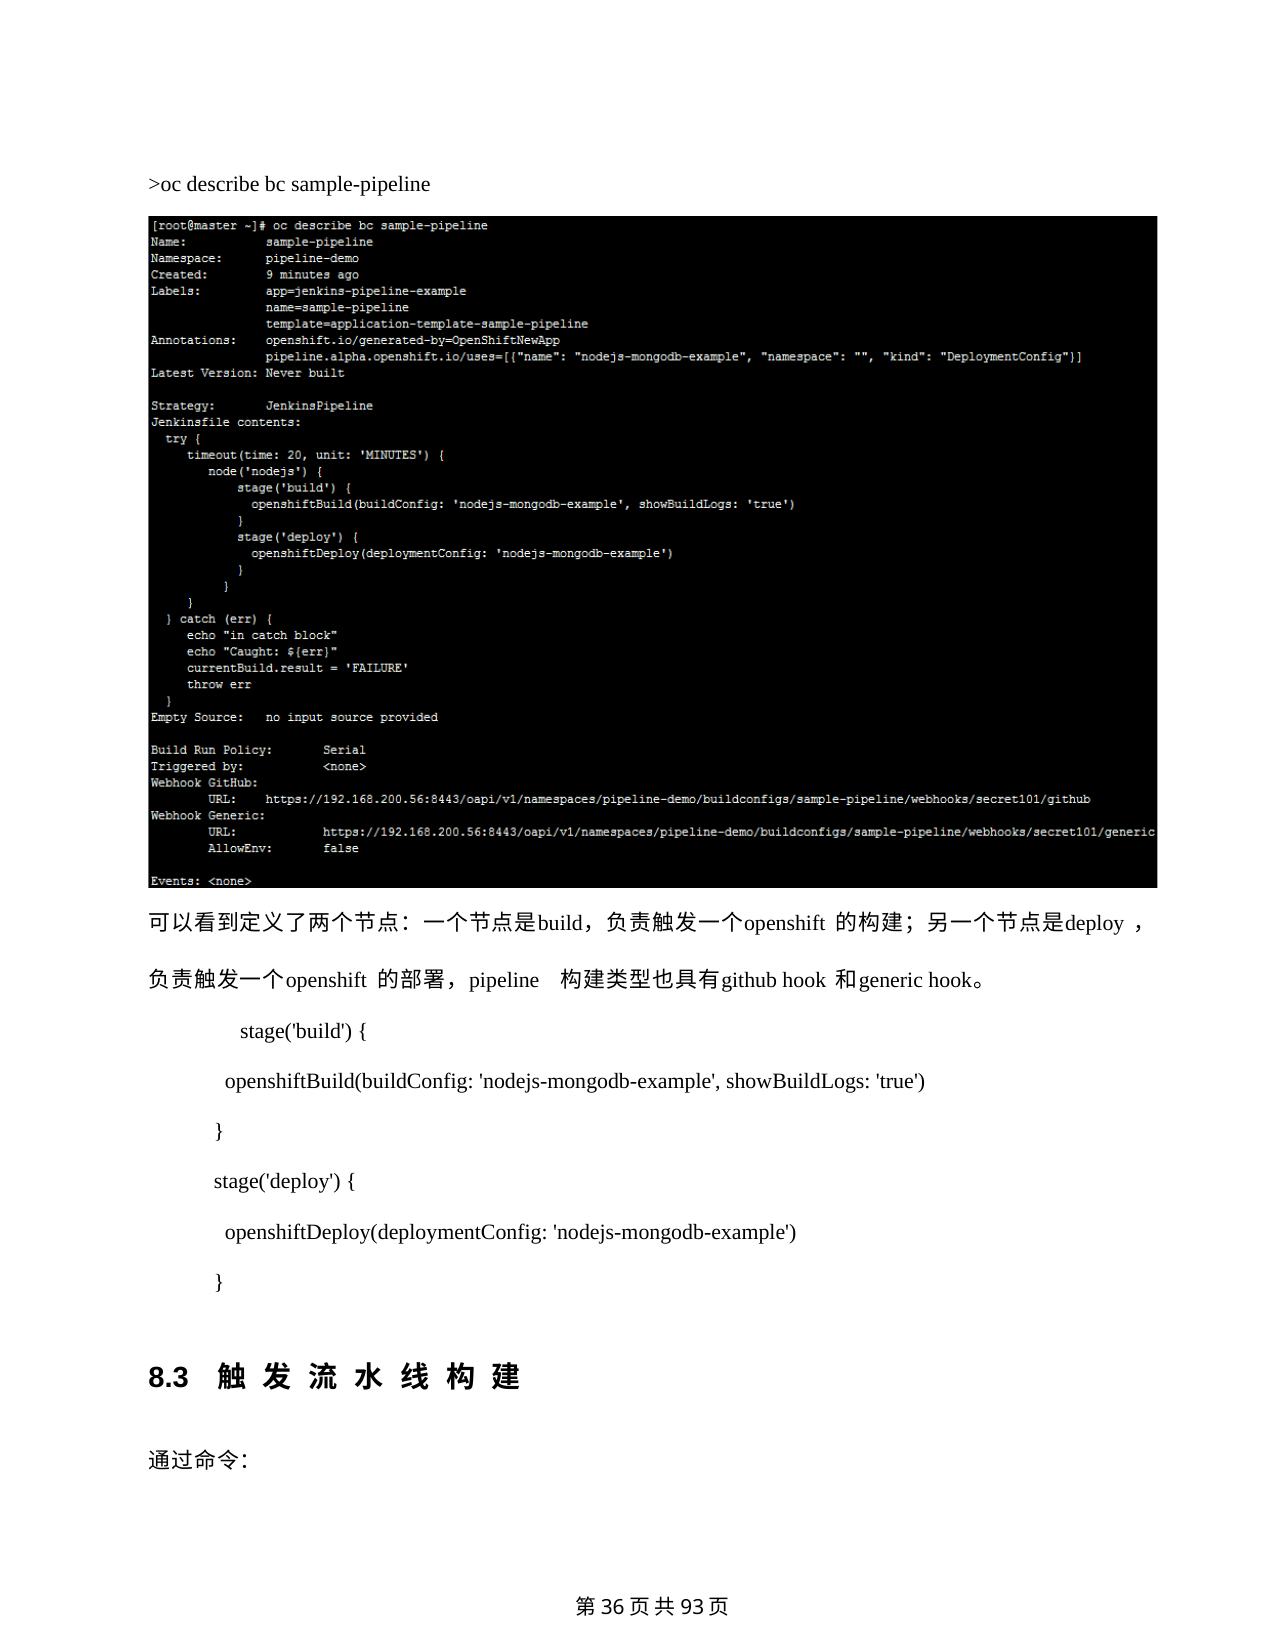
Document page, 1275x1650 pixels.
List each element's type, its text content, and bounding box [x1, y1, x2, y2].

text 可以看到定义了两个节点：一个节点是build，负责触发一个openshift的构建；另一个节点是deploy，负责触发一个openshift的部署，pipeline构建类型也具有github hook和generic hook。 [148, 902, 1156, 996]
text 通过命令： [148, 1440, 1156, 1478]
text openshiftDeploy(deploymentConfig: 'nodejs-mongodb-example') [148, 1212, 1156, 1250]
text } [148, 1263, 1156, 1300]
subtitle 触发流水线构建 [148, 1338, 1156, 1413]
text } [148, 1112, 1156, 1150]
picture [148, 216, 1158, 888]
text openshiftBuild(buildConfig: 'nodejs-mongodb-example', showBuildLogs: 'true') [148, 1062, 1156, 1100]
text >oc describe bc sample-pipeline [148, 165, 1156, 202]
text stage('build') { [148, 1012, 1156, 1049]
text stage('deploy') { [148, 1162, 1156, 1200]
